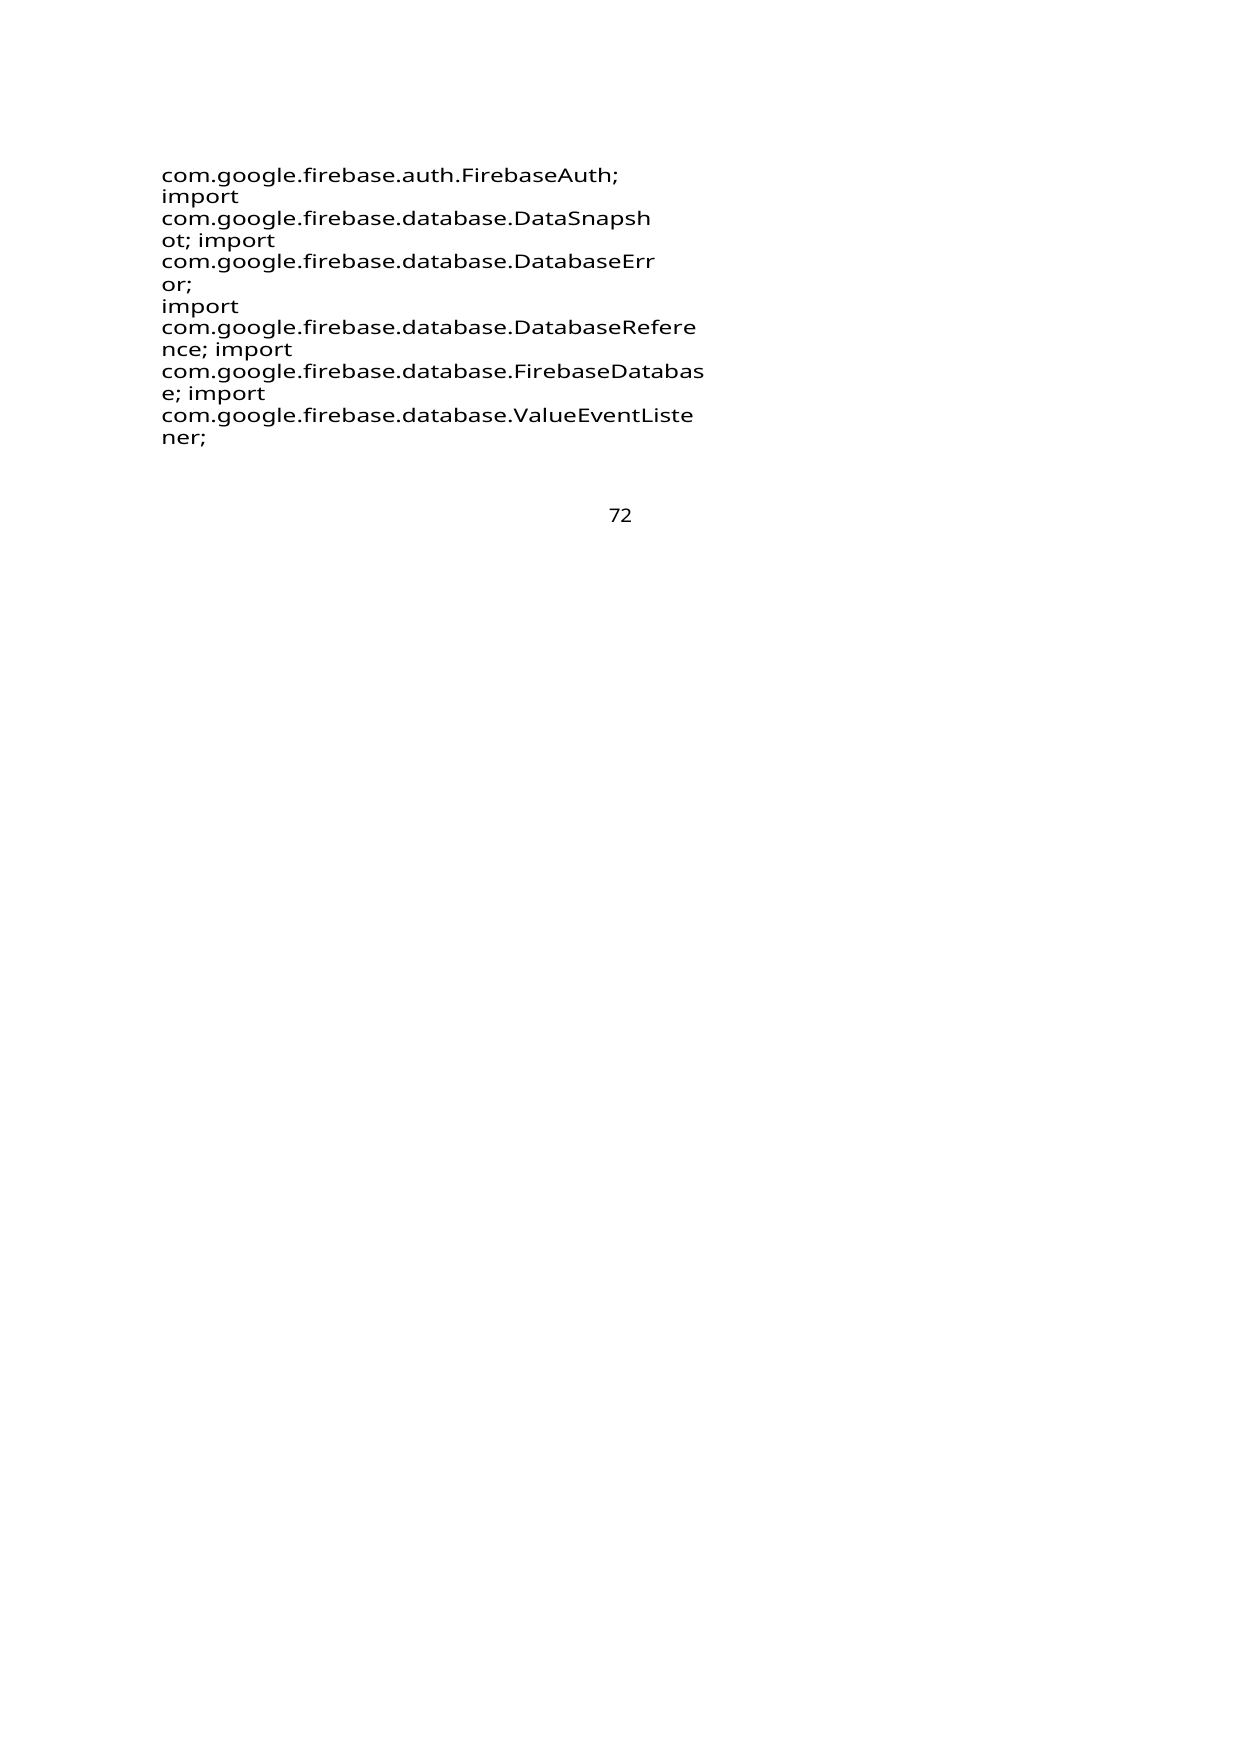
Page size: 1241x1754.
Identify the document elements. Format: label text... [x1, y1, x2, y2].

text import com.google.firebase.database.DatabaseReference; import com.google.firebase.database.FirebaseDatabase; import com.google.firebase.database.ValueEventListener; [161, 296, 705, 450]
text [161, 164, 656, 296]
text 72 [425, 503, 815, 528]
